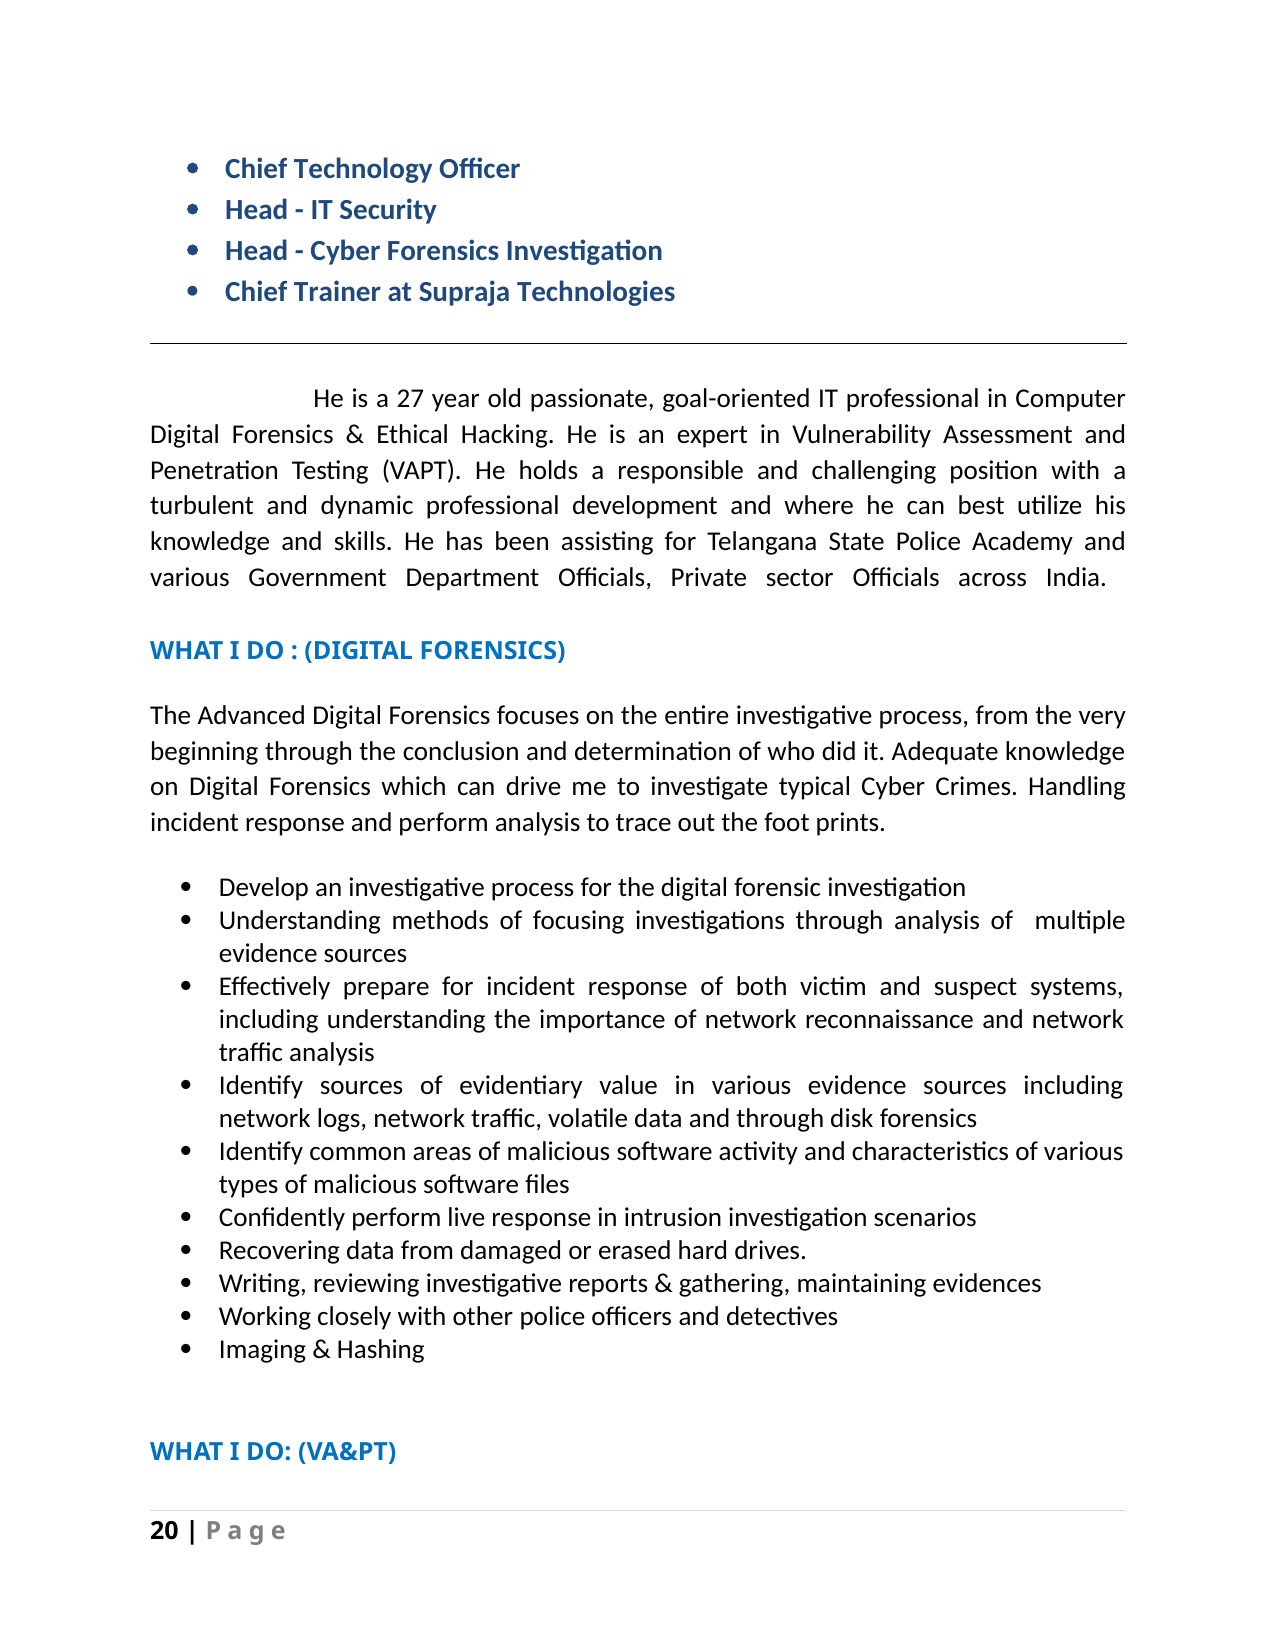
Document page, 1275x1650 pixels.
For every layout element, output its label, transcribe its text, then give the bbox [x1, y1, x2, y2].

list Imaging & Hashing [181, 1332, 1125, 1365]
text He is a 27 year old passionate, goal-oriented IT professional in Computer Digital Forensics & Ethical Hacking. He is an expert in Vulnerability Assessment and Penetration Testing (VAPT). He holds a responsible and challenging position with a turbulent and dynamic professional development and where he can best utilize his knowledge and skills. He has been assisting for Telangana State Police Academy and various Government Department Officials, Private sector Officials across India. WHAT I DO : (DIGITAL FORENSICS) [150, 344, 1127, 666]
list Effectively prepare for incident response of both victim and suspect systems, including understanding the importance of network reconnaissance and network traffic analysis [181, 969, 1125, 1068]
text The Advanced Digital Forensics focuses on the entire investigative process, from the very beginning through the conclusion and determination of who did it. Adequate knowledge on Digital Forensics which can drive me to investigate typical Cyber Crimes. Handling incident response and perform analysis to trace out the foot prints. [150, 698, 1127, 838]
list Head - IT Security [187, 191, 1186, 227]
list Identify common areas of malicious software activity and characteristics of various types of malicious software files [181, 1134, 1125, 1200]
list Understanding methods of focusing investigations through analysis of multiple evidence sources [181, 903, 1127, 969]
list Writing, reviewing investigative reports & gathering, maintaining evidences [181, 1266, 1157, 1299]
list Head - Cyber Forensics Investigation [187, 232, 1186, 267]
list Recovering data from damaged or erased hard drives. [181, 1233, 1125, 1266]
list Develop an investigative process for the digital forensic investigation [181, 870, 1125, 903]
text WHAT I DO: (VA&PT) [150, 1433, 1125, 1467]
list Confidently perform live response in intrusion investigation scenarios [181, 1200, 1125, 1233]
list Identify sources of evidentiary value in various evidence sources including network logs, network traffic, volatile data and through disk forensics [181, 1068, 1125, 1134]
list Working closely with other police officers and detectives [181, 1299, 1125, 1332]
list Chief Technology Officer [187, 150, 1125, 186]
list Chief Trainer at Supraja Technologies [187, 273, 1125, 308]
